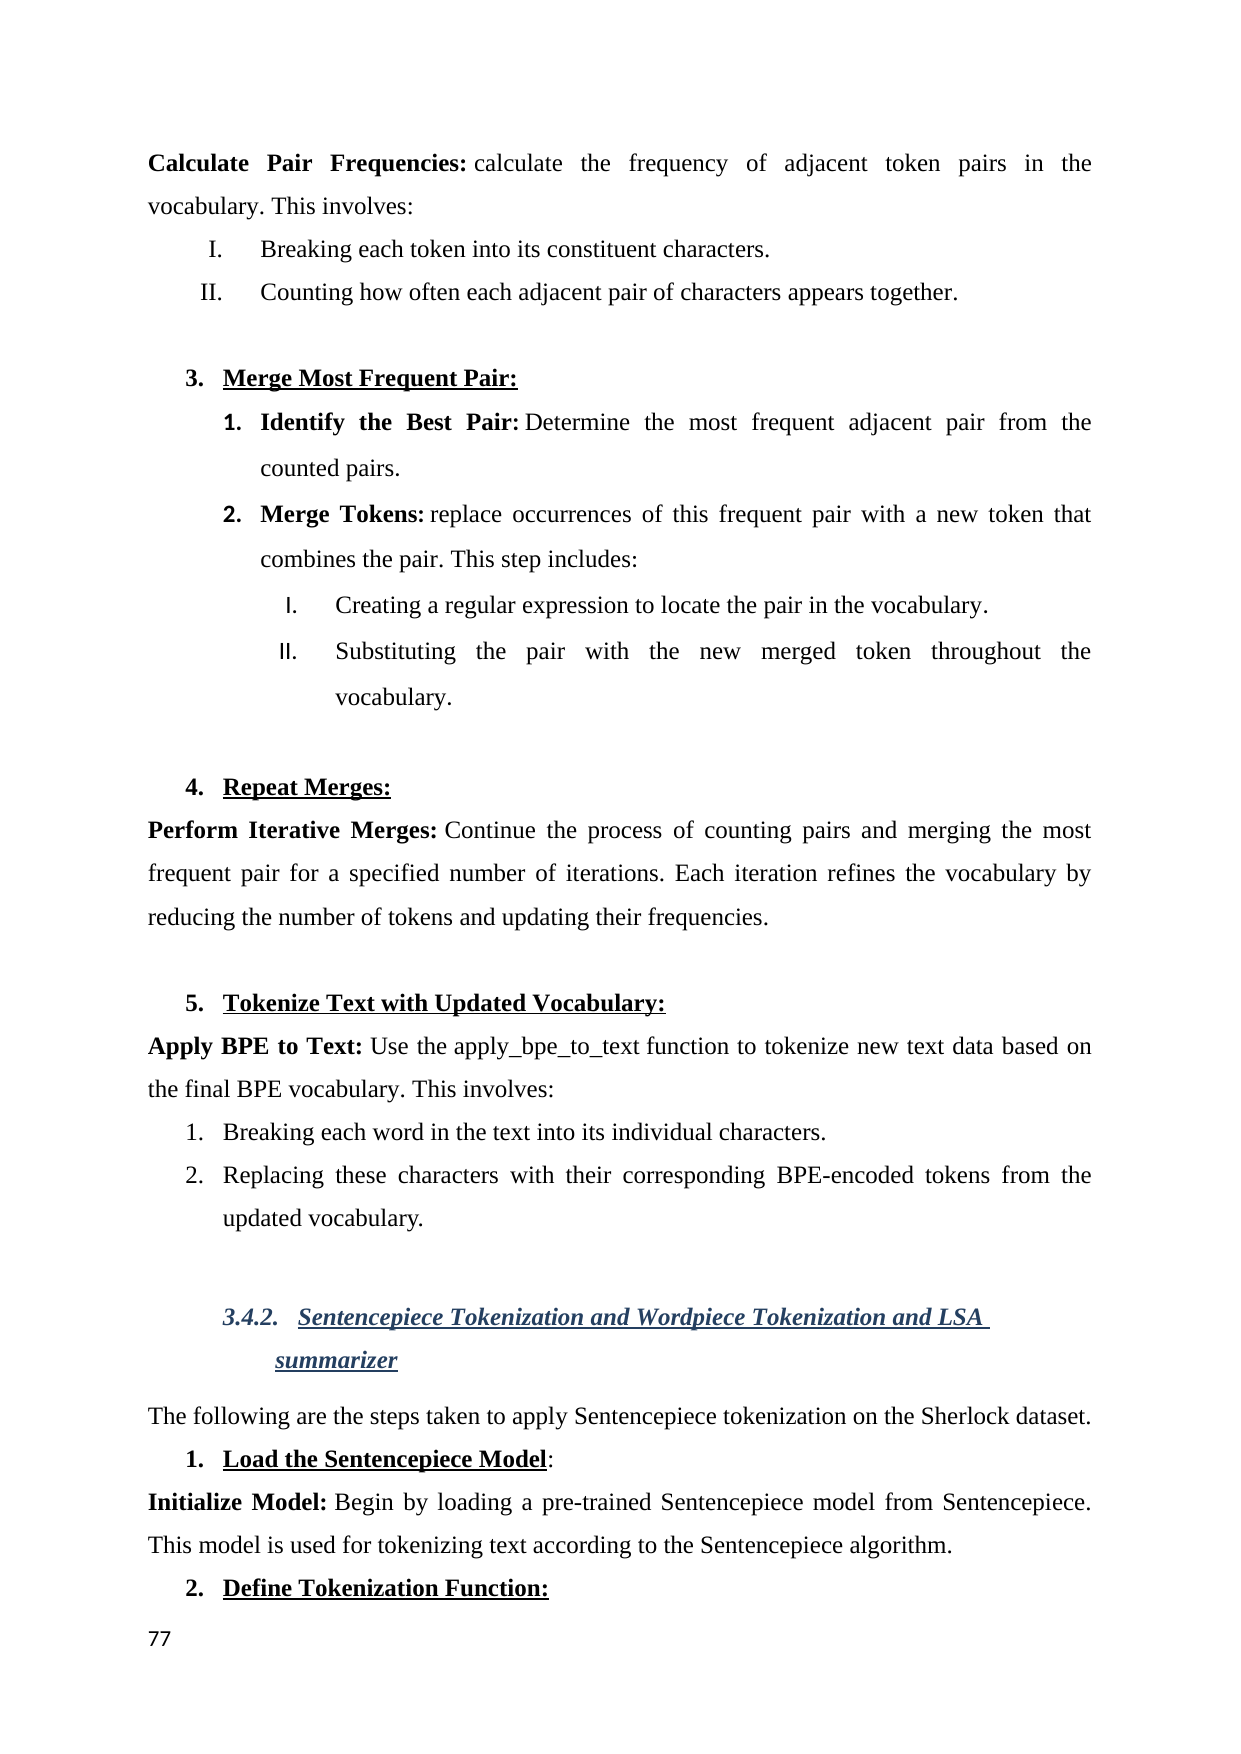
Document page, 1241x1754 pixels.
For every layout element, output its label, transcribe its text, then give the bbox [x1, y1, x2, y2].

list Merge Most Frequent Pair: [185, 363, 1092, 392]
text The following are the steps taken to apply Sentencepiece tokenization on the Sherlock dataset. [148, 1401, 1092, 1430]
text Apply BPE to Text: Use the apply_bpe_to_text function to tokenize new text data based on the final BPE vocabulary. This involves: [148, 1031, 1092, 1103]
list Merge Tokens: replace occurrences of this frequent pair with a new token that combines the pair. This step includes: [223, 498, 1092, 574]
list Breaking each word in the text into its individual characters. [185, 1117, 1092, 1146]
list Breaking each token into its constituent characters. [223, 234, 1092, 263]
subtitle Sentencepiece Tokenization and Wordpiece Tokenization and LSA summarizer [223, 1302, 1092, 1374]
text Calculate Pair Frequencies: calculate the frequency of adjacent token pairs in the vocabulary. This involves: [148, 148, 1092, 219]
list Define Tokenization Function: [185, 1573, 1092, 1602]
list Tokenize Text with Updated Vocabulary: [185, 988, 1092, 1017]
list Repeat Merges: [185, 772, 1092, 801]
list Creating a regular expression to locate the pair in the vocabulary. [298, 589, 1092, 620]
text Perform Iterative Merges: Continue the process of counting pairs and merging the most frequent pair for a specified number of iterations. Each iteration refines the vocabulary by reducing the number of tokens and updating their frequencies. [148, 815, 1092, 930]
text Initialize Model: Begin by loading a pre-trained Sentencepiece model from Sentencepiece. This model is used for tokenizing text according to the Sentencepiece algorithm. [148, 1487, 1092, 1559]
list Identify the Best Pair: Determine the most frequent adjacent pair from the counted pairs. [223, 406, 1092, 483]
list Load the Sentencepiece Model: [185, 1444, 1092, 1473]
list Counting how often each adjacent pair of characters appears together. [223, 277, 1092, 306]
list Substituting the pair with the new merged token throughout the vocabulary. [298, 635, 1092, 711]
list Replacing these characters with their corresponding BPE-encoded tokens from the updated vocabulary. [185, 1160, 1092, 1232]
